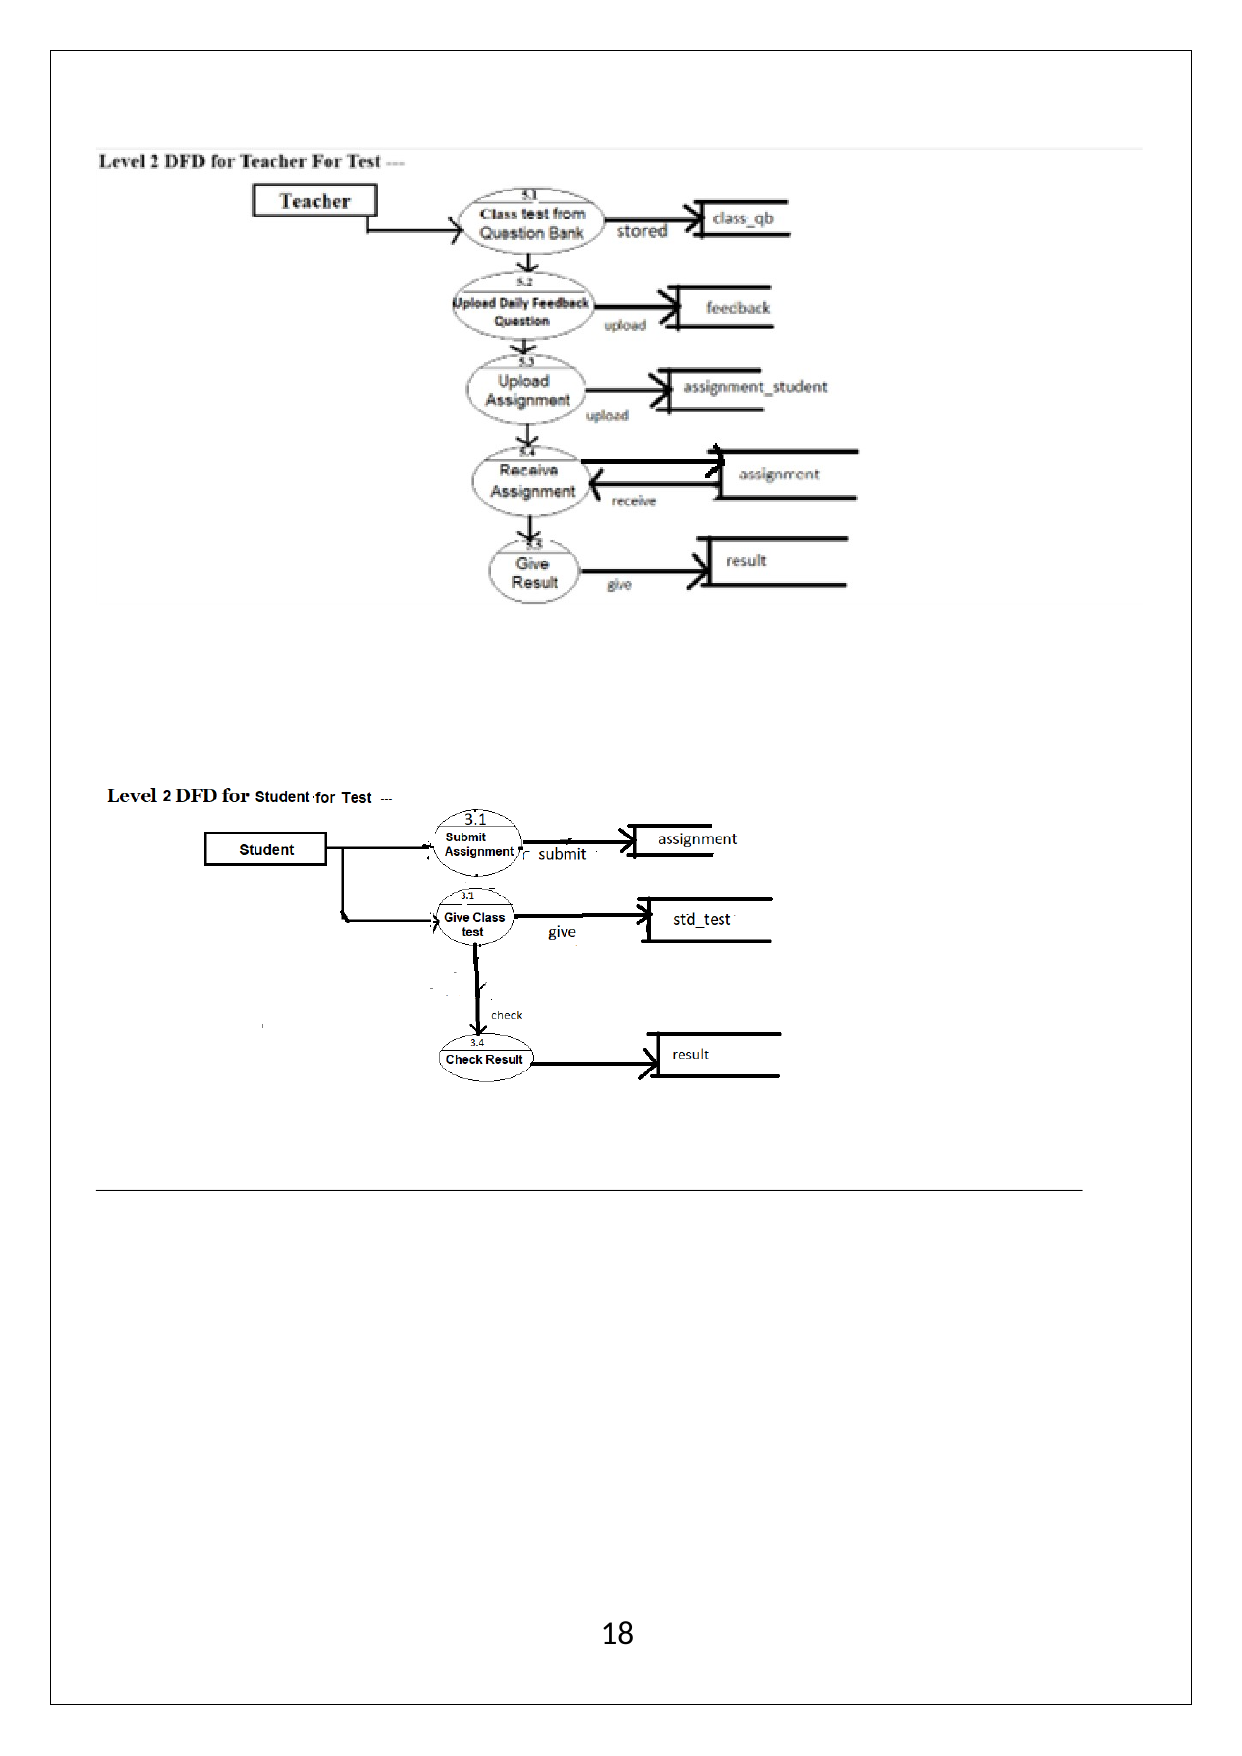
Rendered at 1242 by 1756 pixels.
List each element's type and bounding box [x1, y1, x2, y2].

picture [95, 147, 1143, 605]
picture [95, 780, 1083, 1191]
